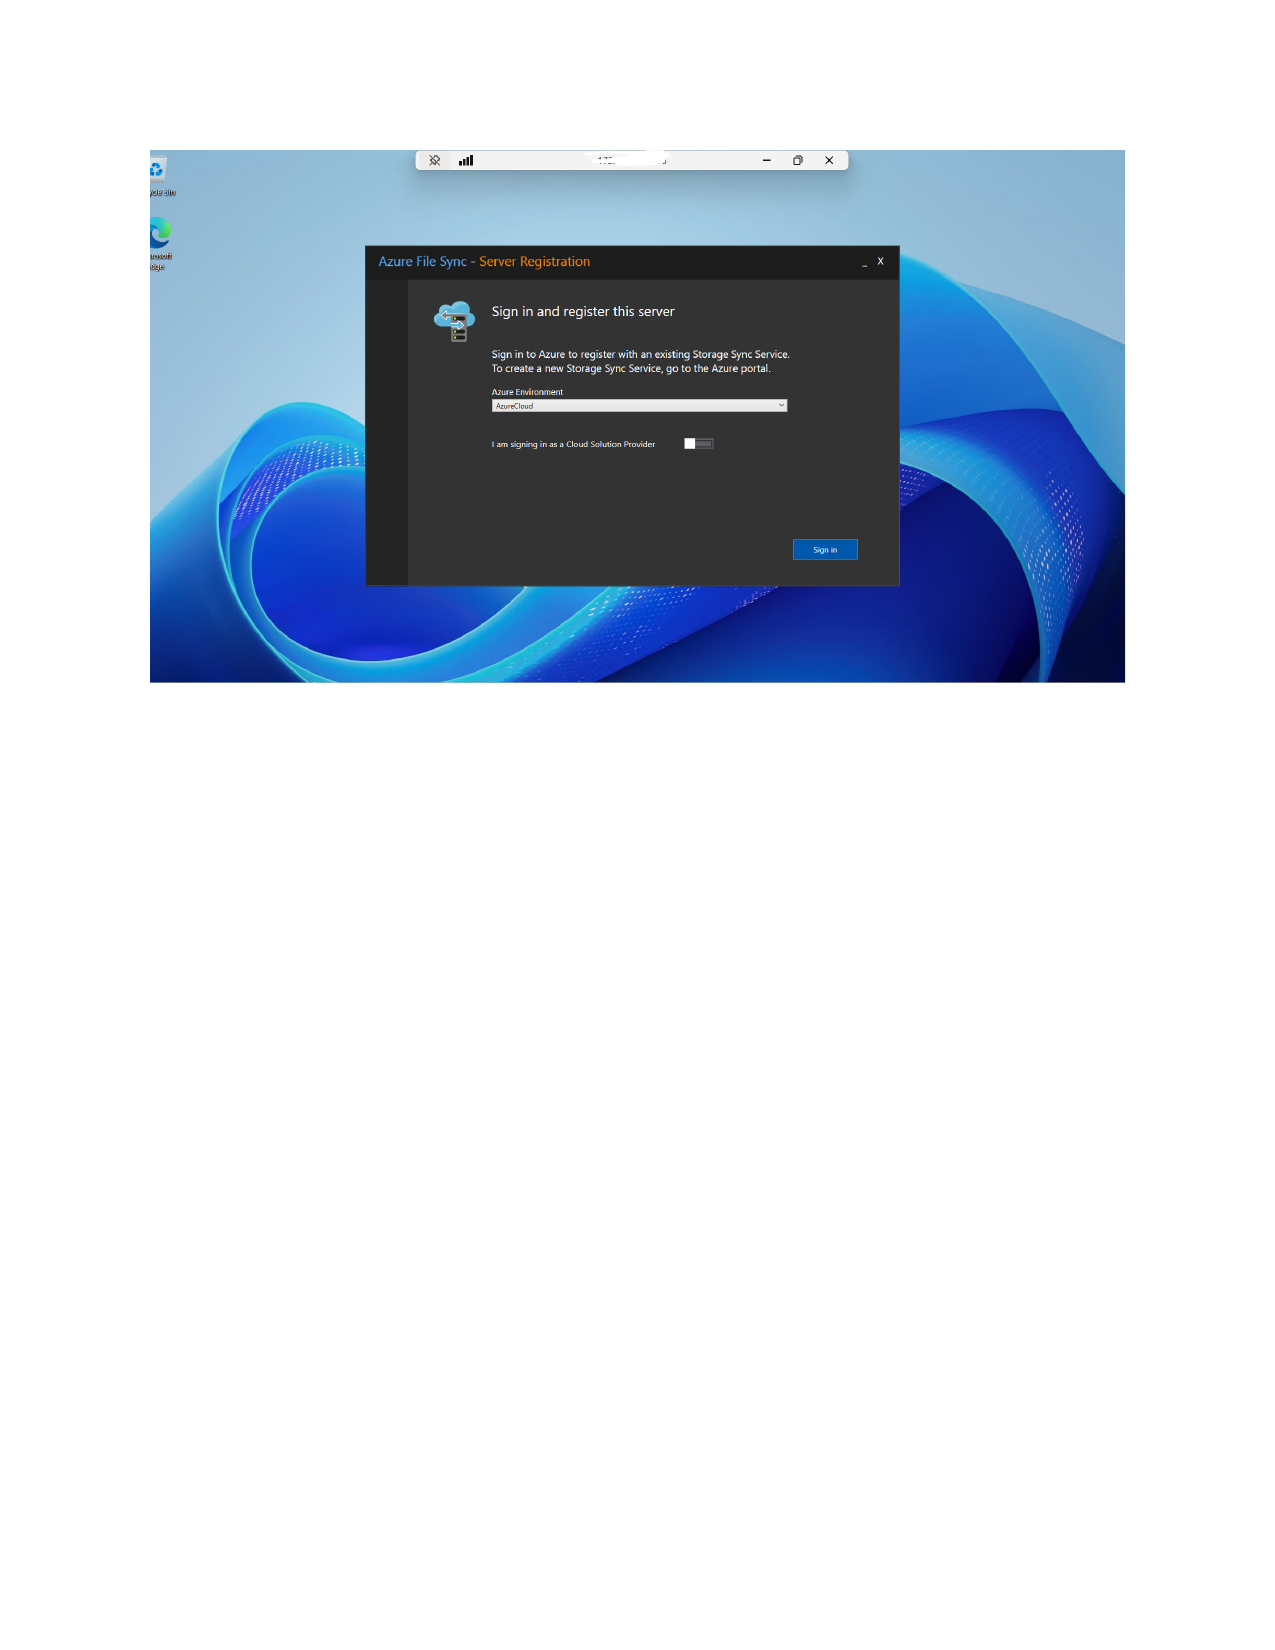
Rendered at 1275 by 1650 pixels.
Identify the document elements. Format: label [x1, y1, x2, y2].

picture [150, 150, 1125, 683]
